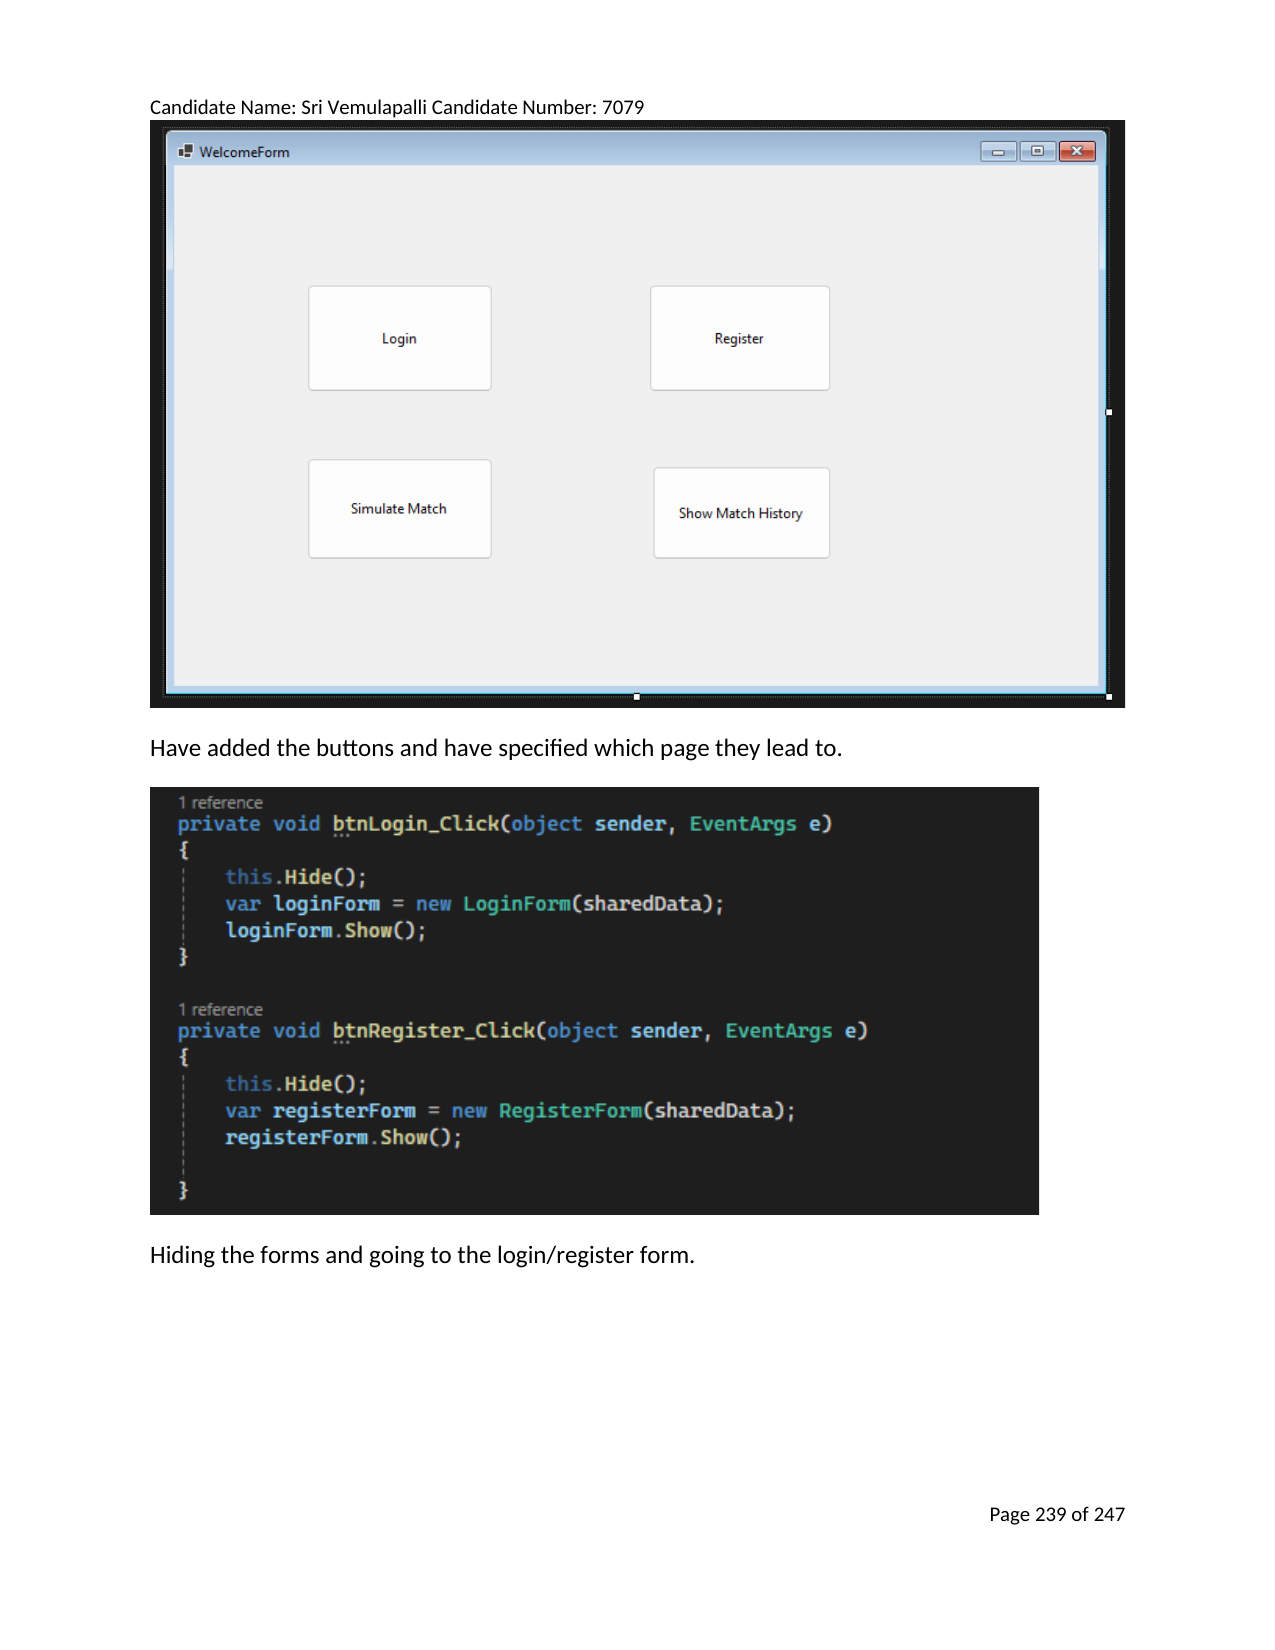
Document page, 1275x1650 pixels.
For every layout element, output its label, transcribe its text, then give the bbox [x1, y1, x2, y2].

text Hiding the forms and going to the login/register form. [150, 1239, 1125, 1269]
picture [150, 120, 1125, 708]
picture [150, 787, 1040, 1215]
text Have added the buttons and have specified which page they lead to. [150, 732, 1125, 762]
